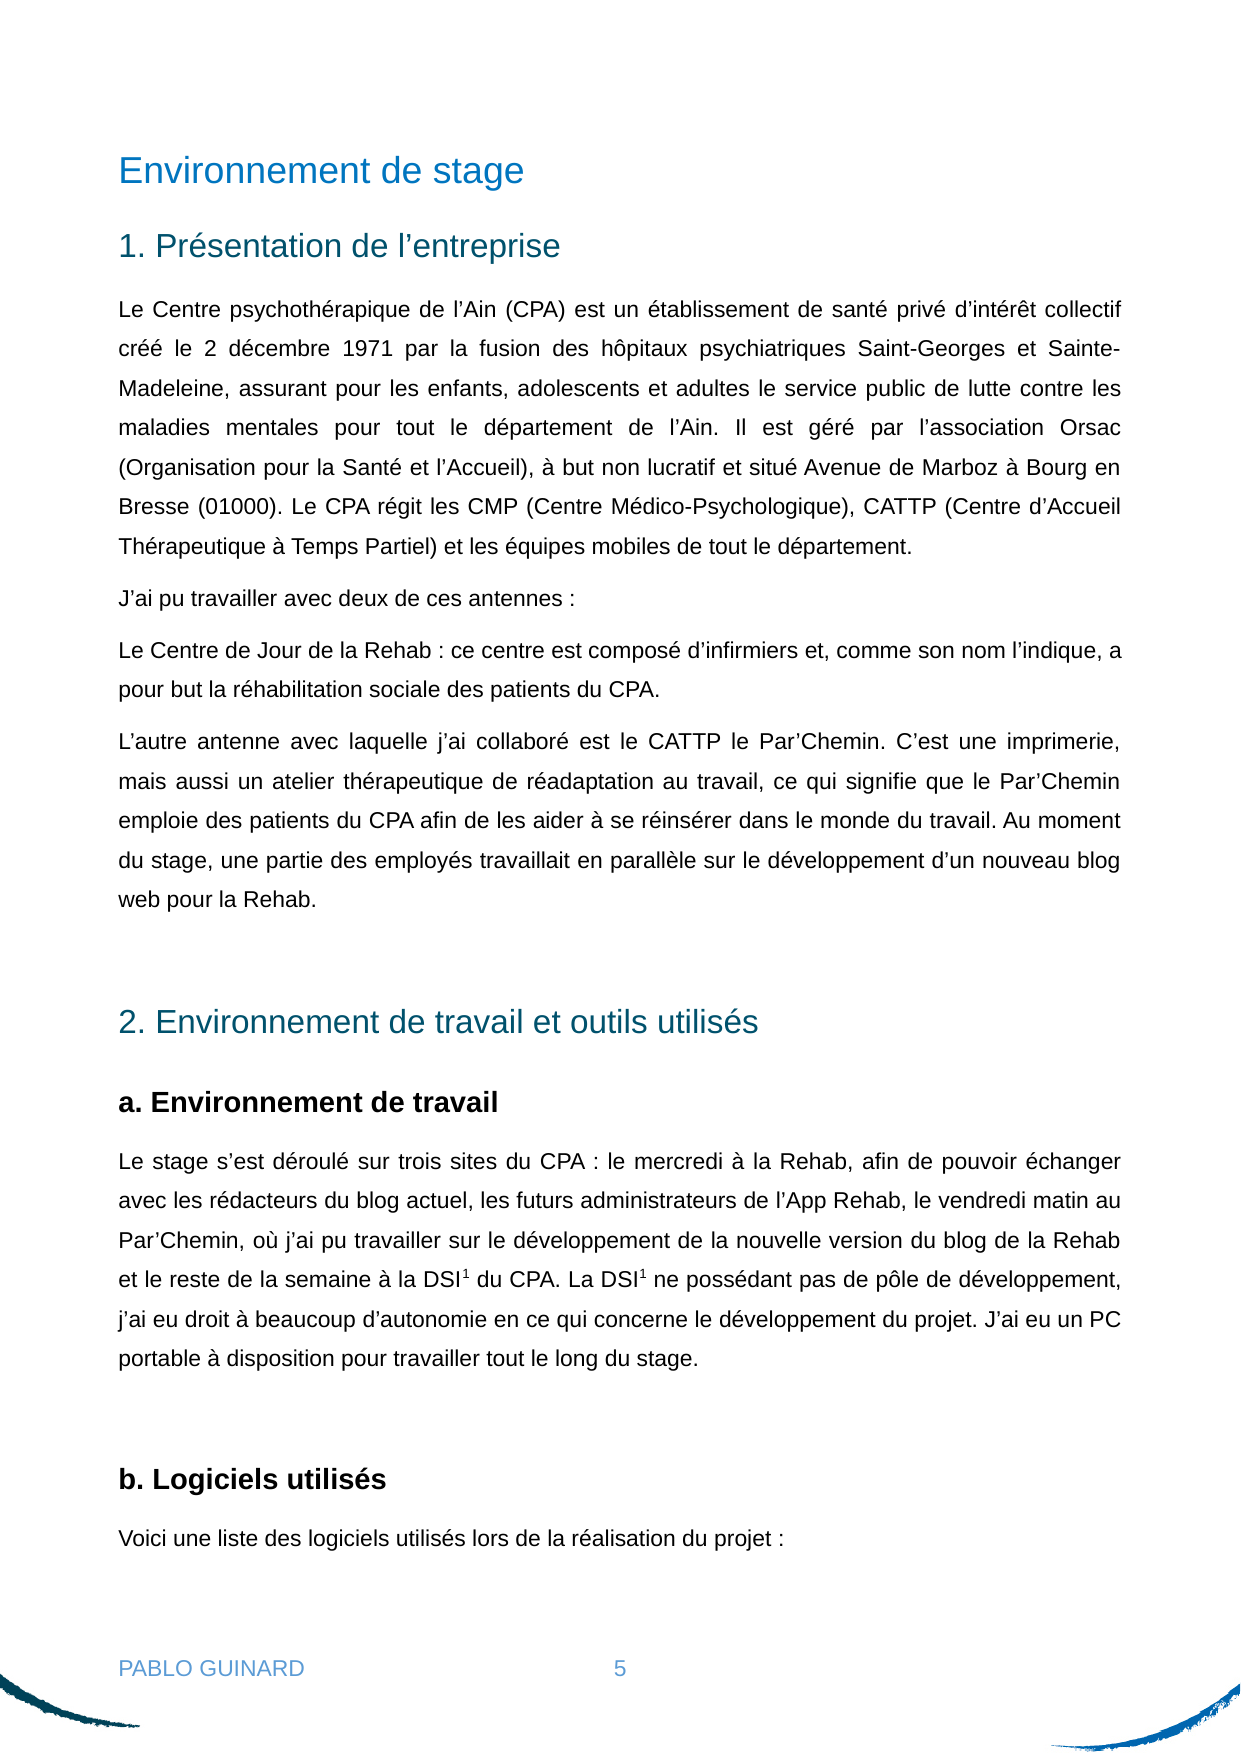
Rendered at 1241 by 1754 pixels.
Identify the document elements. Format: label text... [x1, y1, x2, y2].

subtitle 1. Présentation de l’entreprise [118, 226, 1122, 264]
picture [122, 1662, 130, 1668]
picture [136, 1662, 142, 1670]
picture [1035, 1618, 1241, 1754]
subtitle 2. Environnement de travail et outils utilisés [118, 1002, 1122, 1041]
text Le stage s’est déroulé sur trois sites du CPA : le mercredi à la Rehab, afin de pouvoir échanger avec les rédacteurs du blog actuel, les futurs administrateurs de l’App Rehab, le vendredi matin au Par’Chemin, où j’ai pu travailler sur le développement de la nouvelle version du blog de la Rehab et le reste de la semaine à la DSI1 du CPA. La DSI1 ne possédant pas de pôle de développement, j’ai eu droit à beaucoup d’autonomie en ce qui concerne le développement du projet. J’ai eu un PC portable à disposition pour travailler tout le long du stage. [118, 1148, 1122, 1372]
text Le Centre de Jour de la Rehab : ce centre est composé d’infirmiers et, comme son nom l’indique, a pour but la réhabilitation sociale des patients du CPA. [118, 637, 1122, 702]
text L’autre antenne avec laquelle j’ai collaboré est le CATTP le Par’Chemin. C’est une imprimerie, mais aussi un atelier thérapeutique de réadaptation au travail, ce qui signifie que le Par’Chemin emploie des patients du CPA afin de les aider à se réinsérer dans le monde du travail. Au moment du stage, une partie des employés travaillait en parallèle sur le développement d’un nouveau blog web pour la Rehab. [118, 728, 1122, 912]
subtitle Environnement de stage [118, 148, 1122, 192]
subtitle a. Environnement de travail [118, 1085, 1122, 1119]
picture [0, 1660, 155, 1754]
text J’ai pu travailler avec deux de ces antennes : [118, 585, 1122, 611]
subtitle b. Logiciels utilisés [118, 1462, 1122, 1495]
text Voici une liste des logiciels utilisés lors de la réalisation du projet : [118, 1524, 1122, 1551]
text Le Centre psychothérapique de l’Ain (CPA) est un établissement de santé privé d’intérêt collectif créé le 2 décembre 1971 par la fusion des hôpitaux psychiatriques Saint-Georges et Sainte-Madeleine, assurant pour les enfants, adolescents et adultes le service public de lutte contre les maladies mentales pour tout le département de l’Ain. Il est géré par l’association Orsac (Organisation pour la Santé et l’Accueil), à but non lucratif et situé Avenue de Marboz à Bourg en Bresse (01000). Le CPA régit les CMP (Centre Médico-Psychologique), CATTP (Centre d’Accueil Thérapeutique à Temps Partiel) et les équipes mobiles de tout le département. [118, 296, 1122, 559]
